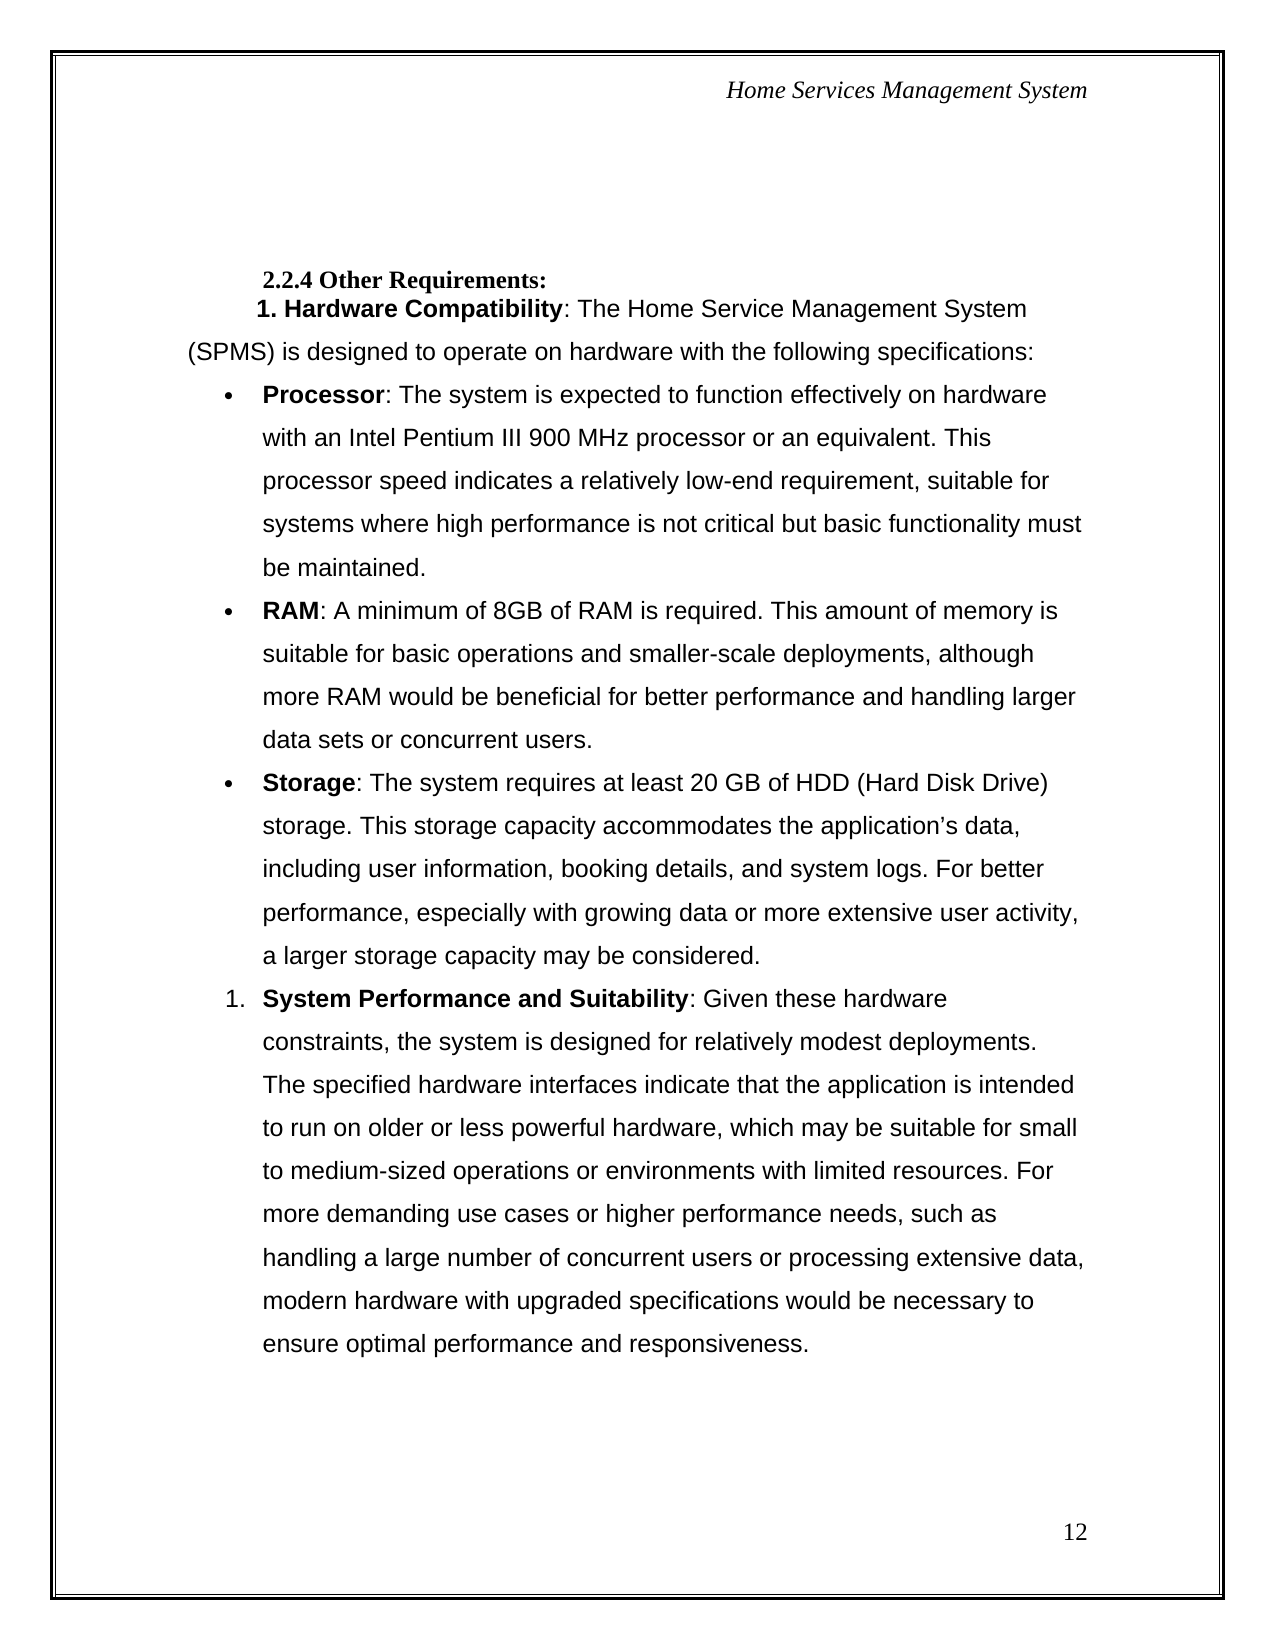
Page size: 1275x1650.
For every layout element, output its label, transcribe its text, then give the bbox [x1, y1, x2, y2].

list System Performance and Suitability: Given these hardware constraints, the system is designed for relatively modest deployments. The specified hardware interfaces indicate that the application is intended to run on older or less powerful hardware, which may be suitable for small to medium-sized operations or environments with limited resources. For more demanding use cases or higher performance needs, such as handling a large number of concurrent users or processing extensive data, modern hardware with upgraded specifications would be necessary to ensure optimal performance and responsiveness. [225, 984, 1087, 1357]
list Storage: The system requires at least 20 GB of HDD (Hard Disk Drive) storage. This storage capacity accommodates the application’s data, including user information, booking details, and system logs. For better performance, especially with growing data or more extensive user activity, a larger storage capacity may be considered. [225, 768, 1087, 969]
text 1. Hardware Compatibility: The Home Service Management System (SPMS) is designed to operate on hardware with the following specifications: [187, 294, 1087, 366]
list Processor: The system is expected to function effectively on hardware with an Intel Pentium III 900 MHz processor or an equivalent. This processor speed indicates a relatively low-end requirement, suitable for systems where high performance is not critical but basic functionality must be maintained. [225, 380, 1087, 581]
list RAM: A minimum of 8GB of RAM is required. This amount of memory is suitable for basic operations and smaller-scale deployments, although more RAM would be beneficial for better performance and handling larger data sets or concurrent users. [225, 596, 1087, 754]
text 2.2.4 Other Requirements: [225, 265, 1087, 294]
